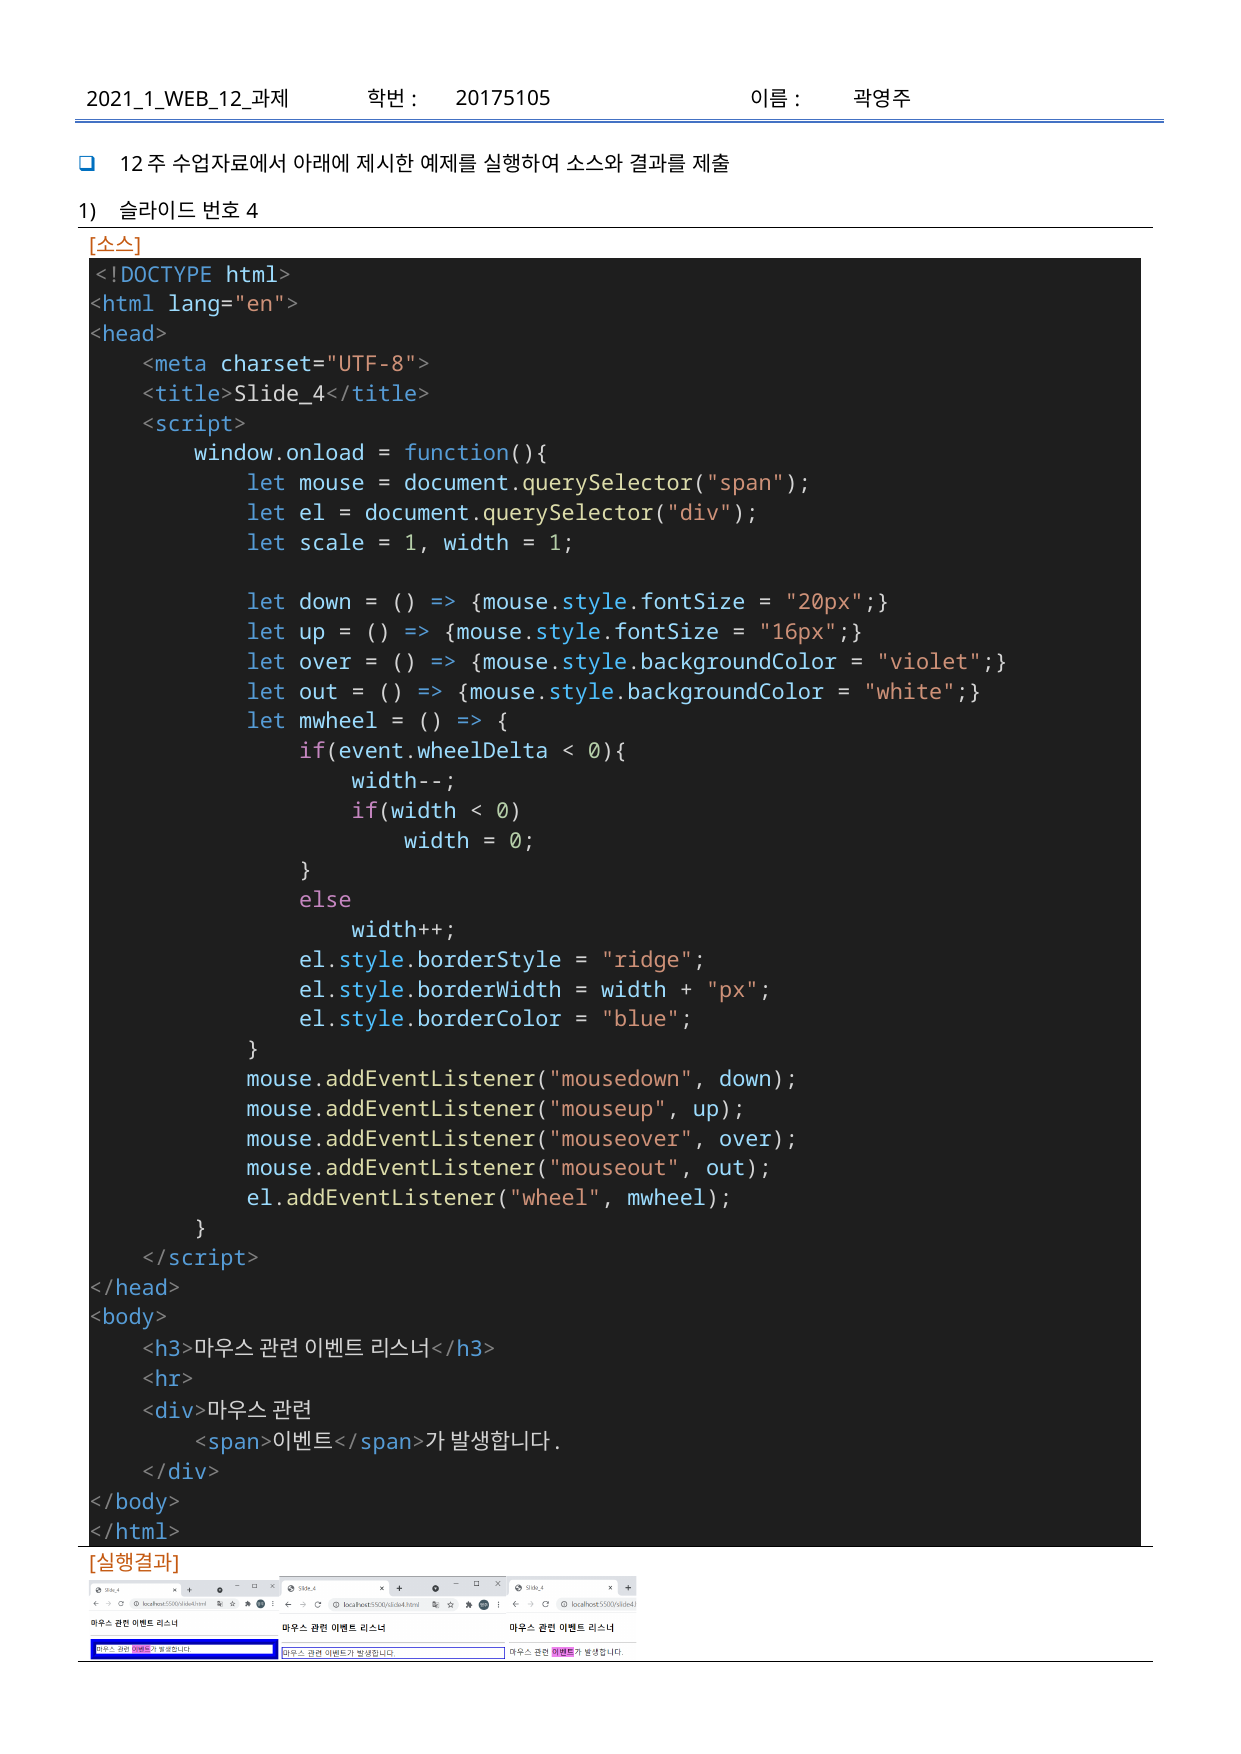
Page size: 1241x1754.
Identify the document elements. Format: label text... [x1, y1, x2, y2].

picture [88, 1576, 637, 1661]
table_header 2021_1_WEB_12_과제 [75, 75, 356, 119]
list 12주 수업자료에서 아래에 제시한 예제를 실행하여 소스와 결과를 제출 [78, 147, 1165, 178]
table_cell [실행결과] [78, 1547, 1152, 1661]
table_header 학번 : [356, 75, 444, 119]
table_header 이름 : [739, 75, 842, 119]
table_header 곽영주 [842, 75, 1164, 119]
table_header [소스] <!DOCTYPE html> <html lang="en"> <head> <meta charset="UTF-8"> <title>Slide_4</title> <script> window.onload = function(){ let mouse = document.querySelector("span"); let el = document.querySelector("div"); let scale = 1, width = 1; let down = () => {mouse.style.fontSize = "20px";} let up = () => {mouse.style.fontSize = "16px";} let over = () => {mouse.style.backgroundColor = "violet";} let out = () => {mouse.style.backgroundColor = "white";} let mwheel = () => { if(event.wheelDelta < 0){ width--; if(width < 0) width = 0; } else width++; el.style.borderStyle = "ridge"; el.style.borderWidth = width + "px"; el.style.borderColor = "blue"; } mouse.addEventListener("mousedown", down); mouse.addEventListener("mouseup", up); mouse.addEventListener("mouseover", over); mouse.addEventListener("mouseout", out); el.addEventListener("wheel", mwheel); } </script> </head> <body> <h3>마우스 관련 이벤트 리스너</h3> <hr> <div>마우스 관련 <span>이벤트</span>가 발생합니다. </div> </body> </html> [78, 228, 1152, 1546]
list 슬라이드 번호 4 [78, 194, 1165, 225]
table_header 20175105 [444, 75, 739, 119]
